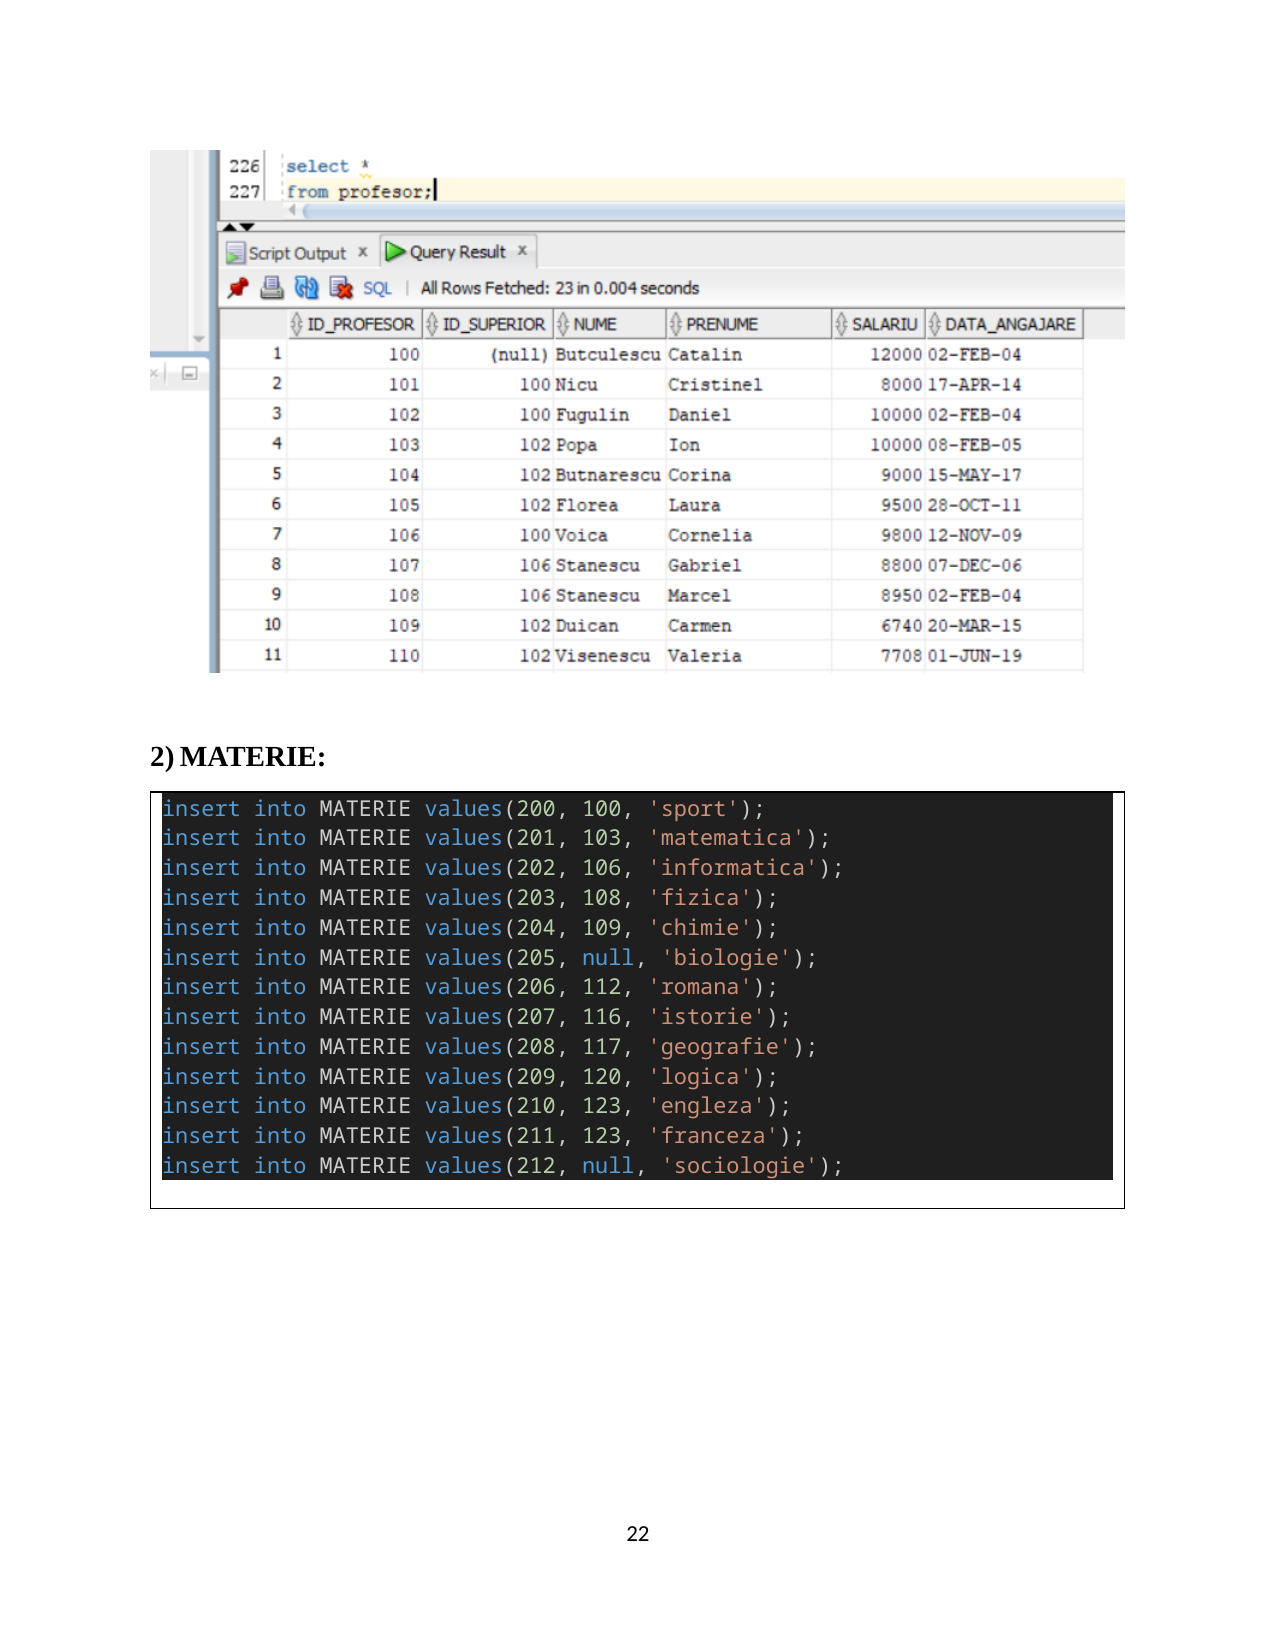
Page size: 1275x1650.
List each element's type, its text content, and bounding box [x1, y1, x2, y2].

picture [150, 150, 1125, 673]
text 2) MATERIE: [150, 739, 1125, 772]
table_header insert into MATERIE values(200, 100, 'sport'); insert into MATERIE values(201, 103, 'matematica'); insert into MATERIE values(202, 106, 'informatica'); insert into MATERIE values(203, 108, 'fizica'); insert into MATERIE values(204, 109, 'chimie'); insert into MATERIE values(205, null, 'biologie'); insert into MATERIE values(206, 112, 'romana'); insert into MATERIE values(207, 116, 'istorie'); insert into MATERIE values(208, 117, 'geografie'); insert into MATERIE values(209, 120, 'logica'); insert into MATERIE values(210, 123, 'engleza'); insert into MATERIE values(211, 123, 'franceza'); insert into MATERIE values(212, null, 'sociologie'); [151, 793, 1124, 1208]
